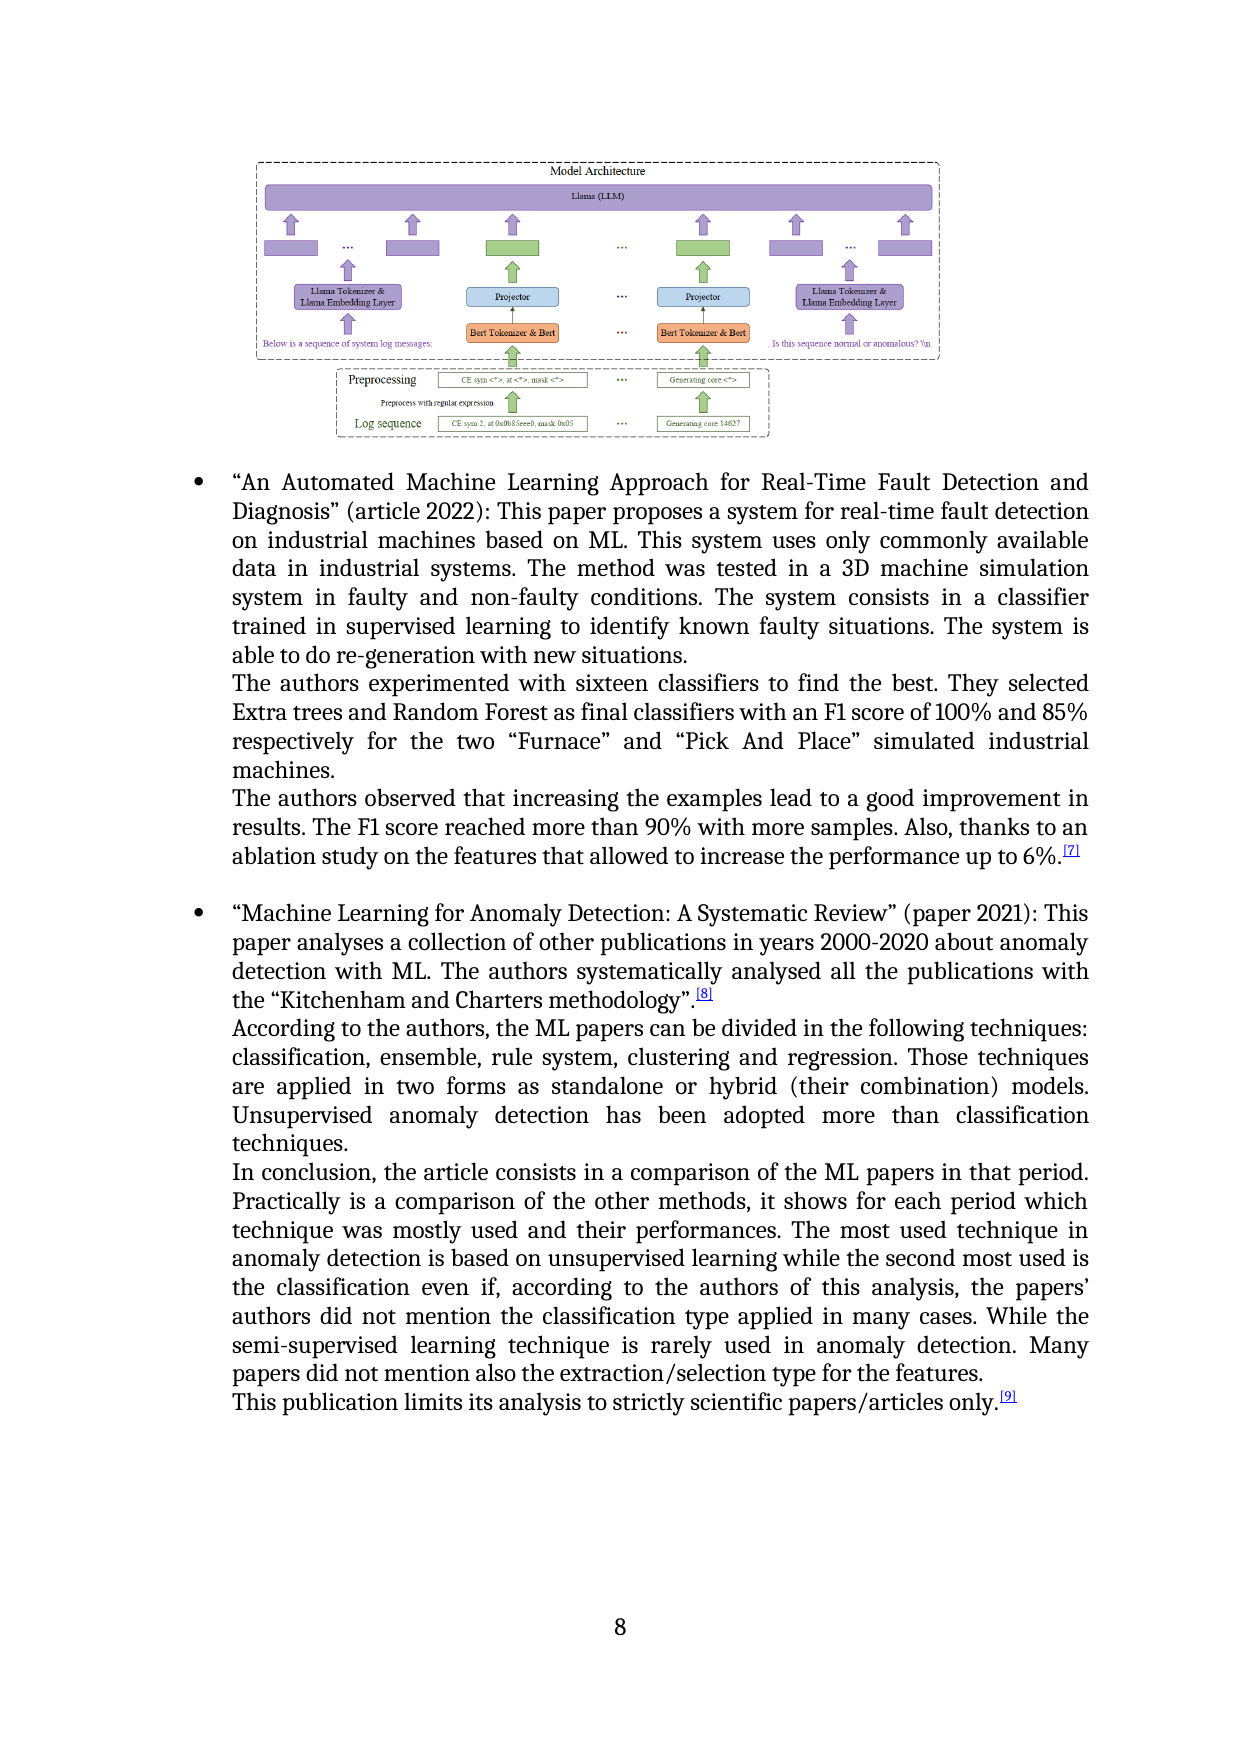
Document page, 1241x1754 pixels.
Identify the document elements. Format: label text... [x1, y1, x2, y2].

list The authors experimented with sixteen classifiers to find the best. They selected Extra trees and Random Forest as final classifiers with an F1 score of 100% and 85% respectively for the two “Furnace” and “Pick And Place” simulated industrial machines. [232, 669, 1090, 784]
list “Machine Learning for Anomaly Detection: A Systematic Review” (paper 2021): This paper analyses a collection of other publications in years 2000-2020 about anomaly detection with ML. The authors systematically analysed all the publications with the “Kitchenham and Charters methodology”.[8] [194, 899, 1090, 1014]
picture [236, 150, 953, 440]
list According to the authors, the ML papers can be divided in the following techniques: classification, ensemble, rule system, clustering and regression. Those techniques are applied in two forms as standalone or hybrid (their combination) models. Unsupervised anomaly detection has been adopted more than classification techniques. [232, 1014, 1090, 1158]
list This publication limits its analysis to strictly scientific papers/articles only.[9] [232, 1388, 1090, 1417]
list In conclusion, the article consists in a comparison of the ML papers in that period. Practically is a comparison of the other methods, it shows for each period which technique was mostly used and their performances. The most used technique in anomaly detection is based on unsupervised learning while the second most used is the classification even if, according to the authors of this analysis, the papers’ authors did not mention the classification type applied in many cases. While the semi-supervised learning technique is rarely used in anomaly detection. Many papers did not mention also the extraction/selection type for the features. [232, 1158, 1090, 1388]
list The authors observed that increasing the examples lead to a good improvement in results. The F1 score reached more than 90% with more samples. Also, thanks to an ablation study on the features that allowed to increase the performance up to 6%.[7] [232, 784, 1090, 871]
list “An Automated Machine Learning Approach for Real-Time Fault Detection and Diagnosis” (article 2022): This paper proposes a system for real-time fault detection on industrial machines based on ML. This system uses only commonly available data in industrial systems. The method was tested in a 3D machine simulation system in faulty and non-faulty conditions. The system consists in a classifier trained in supervised learning to identify known faulty situations. The system is able to do re-generation with new situations. [194, 468, 1090, 669]
